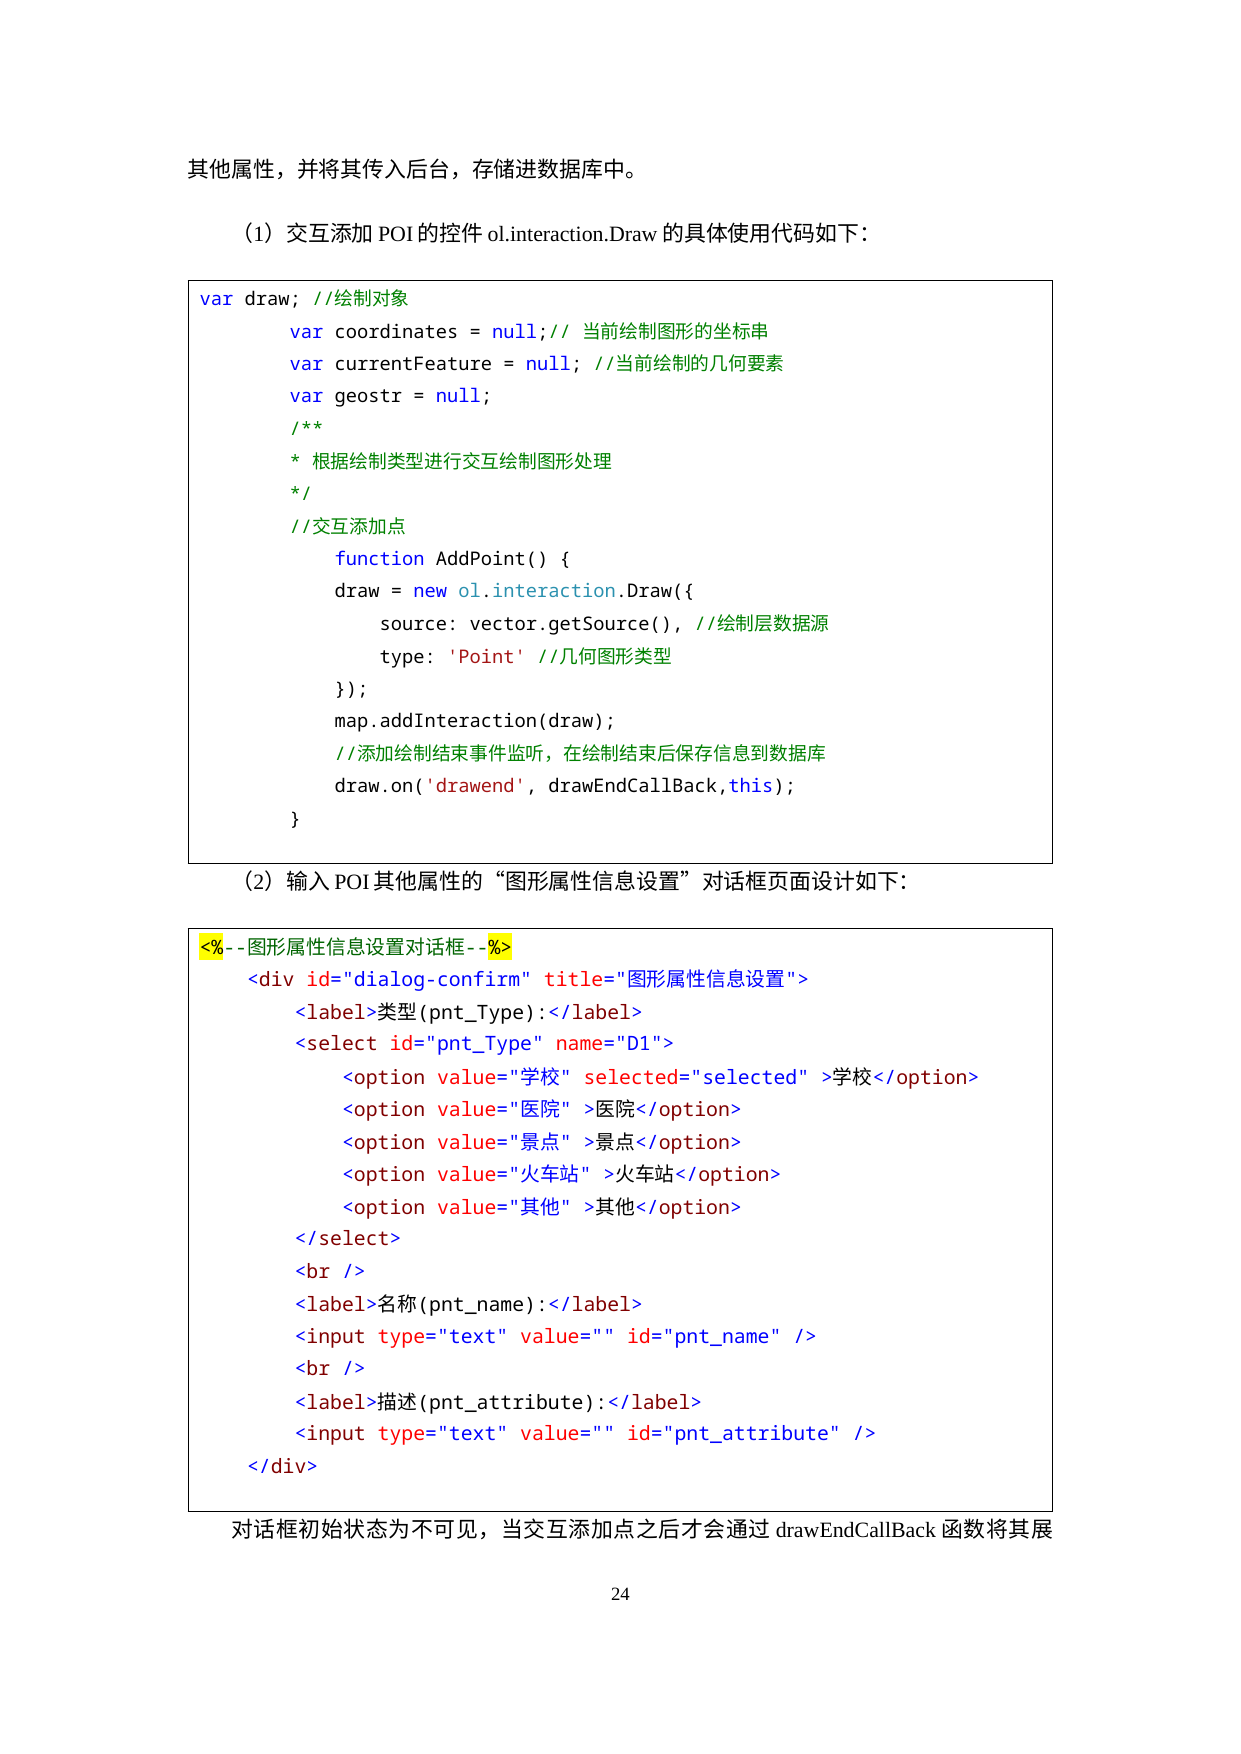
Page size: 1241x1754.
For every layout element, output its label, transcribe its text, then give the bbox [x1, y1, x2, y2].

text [187, 1512, 1053, 1544]
text （2）输入POI其他属性的“图形属性信息设置”对话框页面设计如下： [187, 864, 1053, 896]
text （1）交互添加POI的控件ol.interaction.Draw的具体使用代码如下： [187, 216, 1053, 248]
table_header <%--图形属性信息设置对话框--%> <div id="dialog-confirm" title="图形属性信息设置"> <label>类型(pnt_Type):</label> <select id="pnt_Type" name="D1"> <option value="学校" selected="selected" >学校</option> <option value="医院" >医院</option> <option value="景点" >景点</option> <option value="火车站" >火车站</option> <option value="其他" >其他</option> </select> <br /> <label>名称(pnt_name):</label> <input type="text" value="" id="pnt_name" /> <br /> <label>描述(pnt_attribute):</label> <input type="text" value="" id="pnt_attribute" /> </div> [189, 929, 1052, 1511]
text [187, 151, 1053, 184]
table_header var draw; //绘制对象 var coordinates = null;// 当前绘制图形的坐标串 var currentFeature = null; //当前绘制的几何要素 var geostr = null; /** * 根据绘制类型进行交互绘制图形处理 */ //交互添加点 function AddPoint() { draw = new ol.interaction.Draw({ source: vector.getSource(), //绘制层数据源 type: 'Point' //几何图形类型 }); map.addInteraction(draw); //添加绘制结束事件监听，在绘制结束后保存信息到数据库 draw.on('drawend', drawEndCallBack,this); } [189, 281, 1052, 863]
